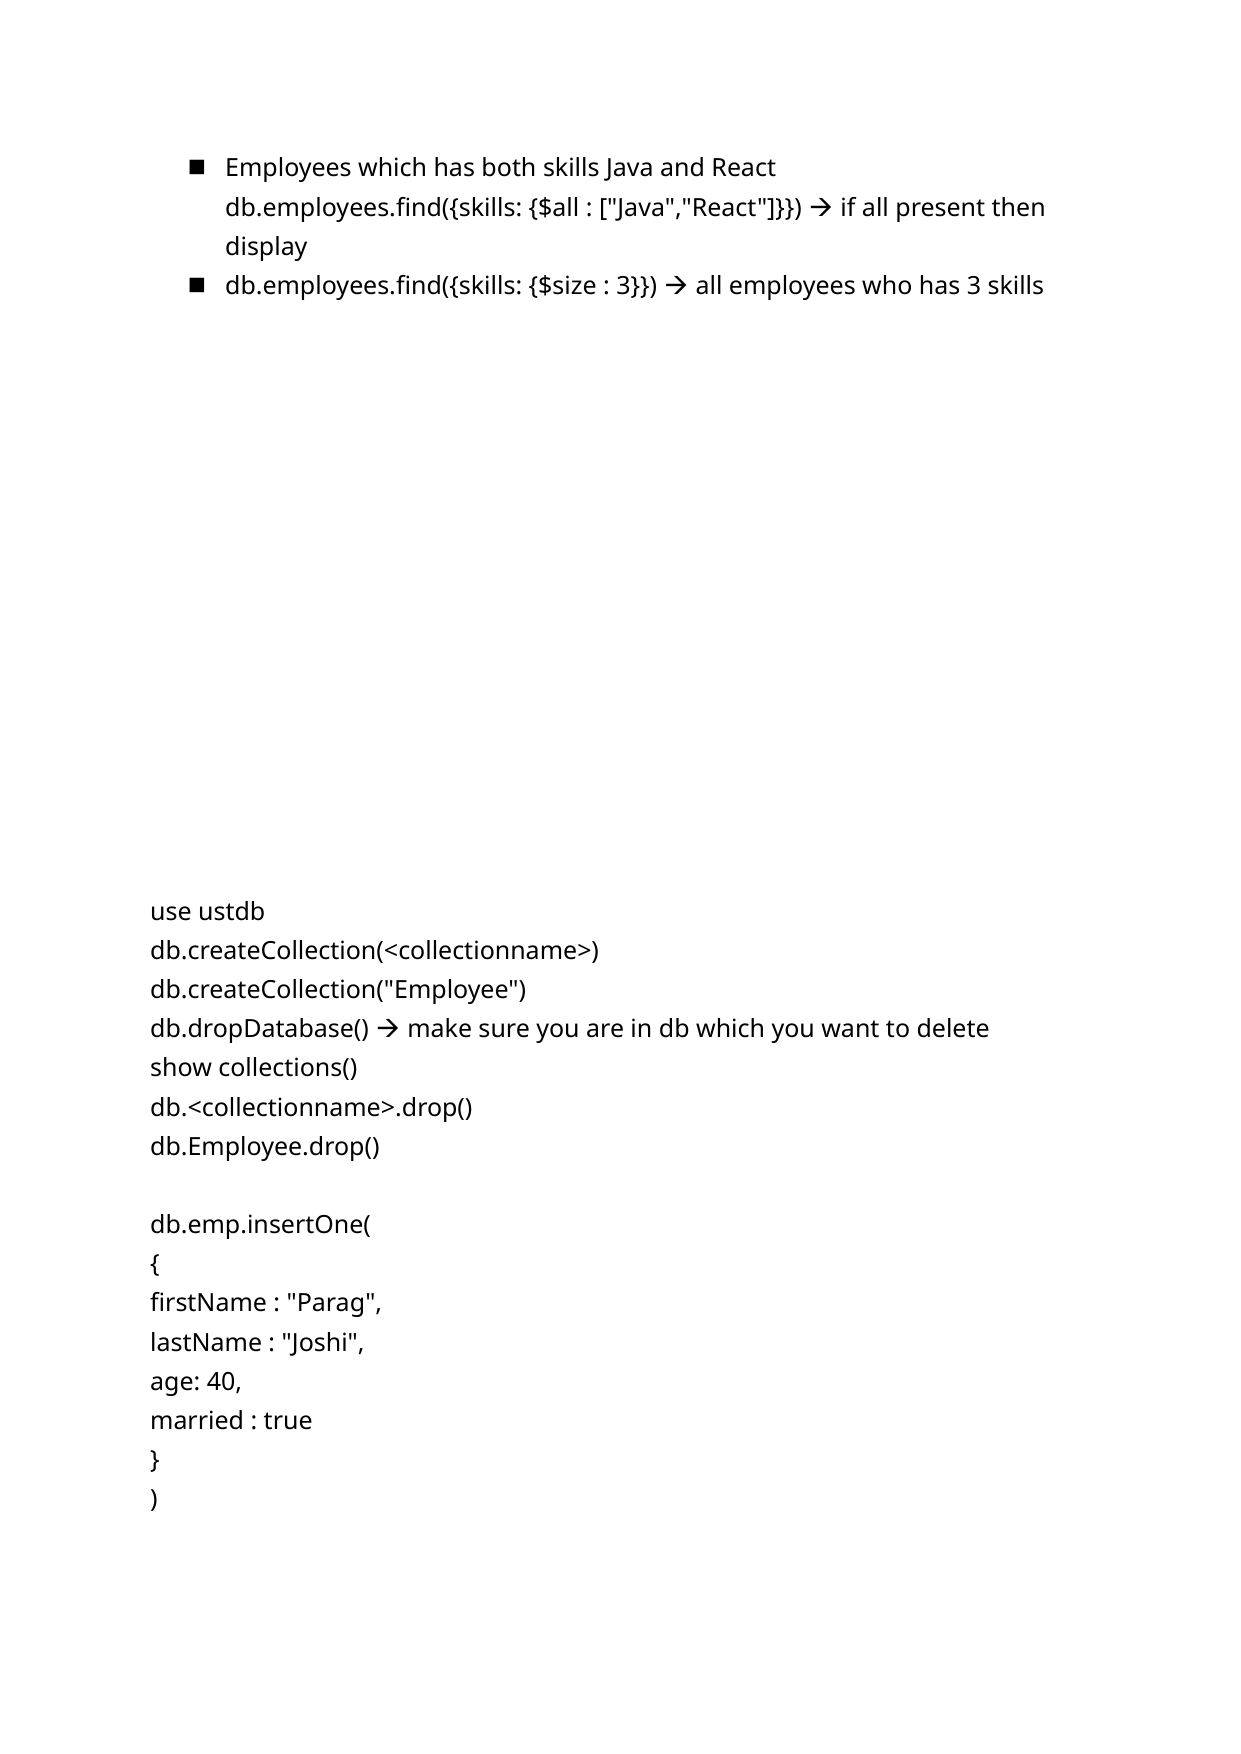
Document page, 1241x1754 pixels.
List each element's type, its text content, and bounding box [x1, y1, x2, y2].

list db.employees.find({skills: {$size : 3}}) all employees who has 3 skills [187, 267, 1090, 302]
list Employees which has both skills Java and React db.employees.find({skills: {$all : ["Java","React"]}}) if all present then display [187, 150, 1090, 262]
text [150, 893, 1090, 1593]
